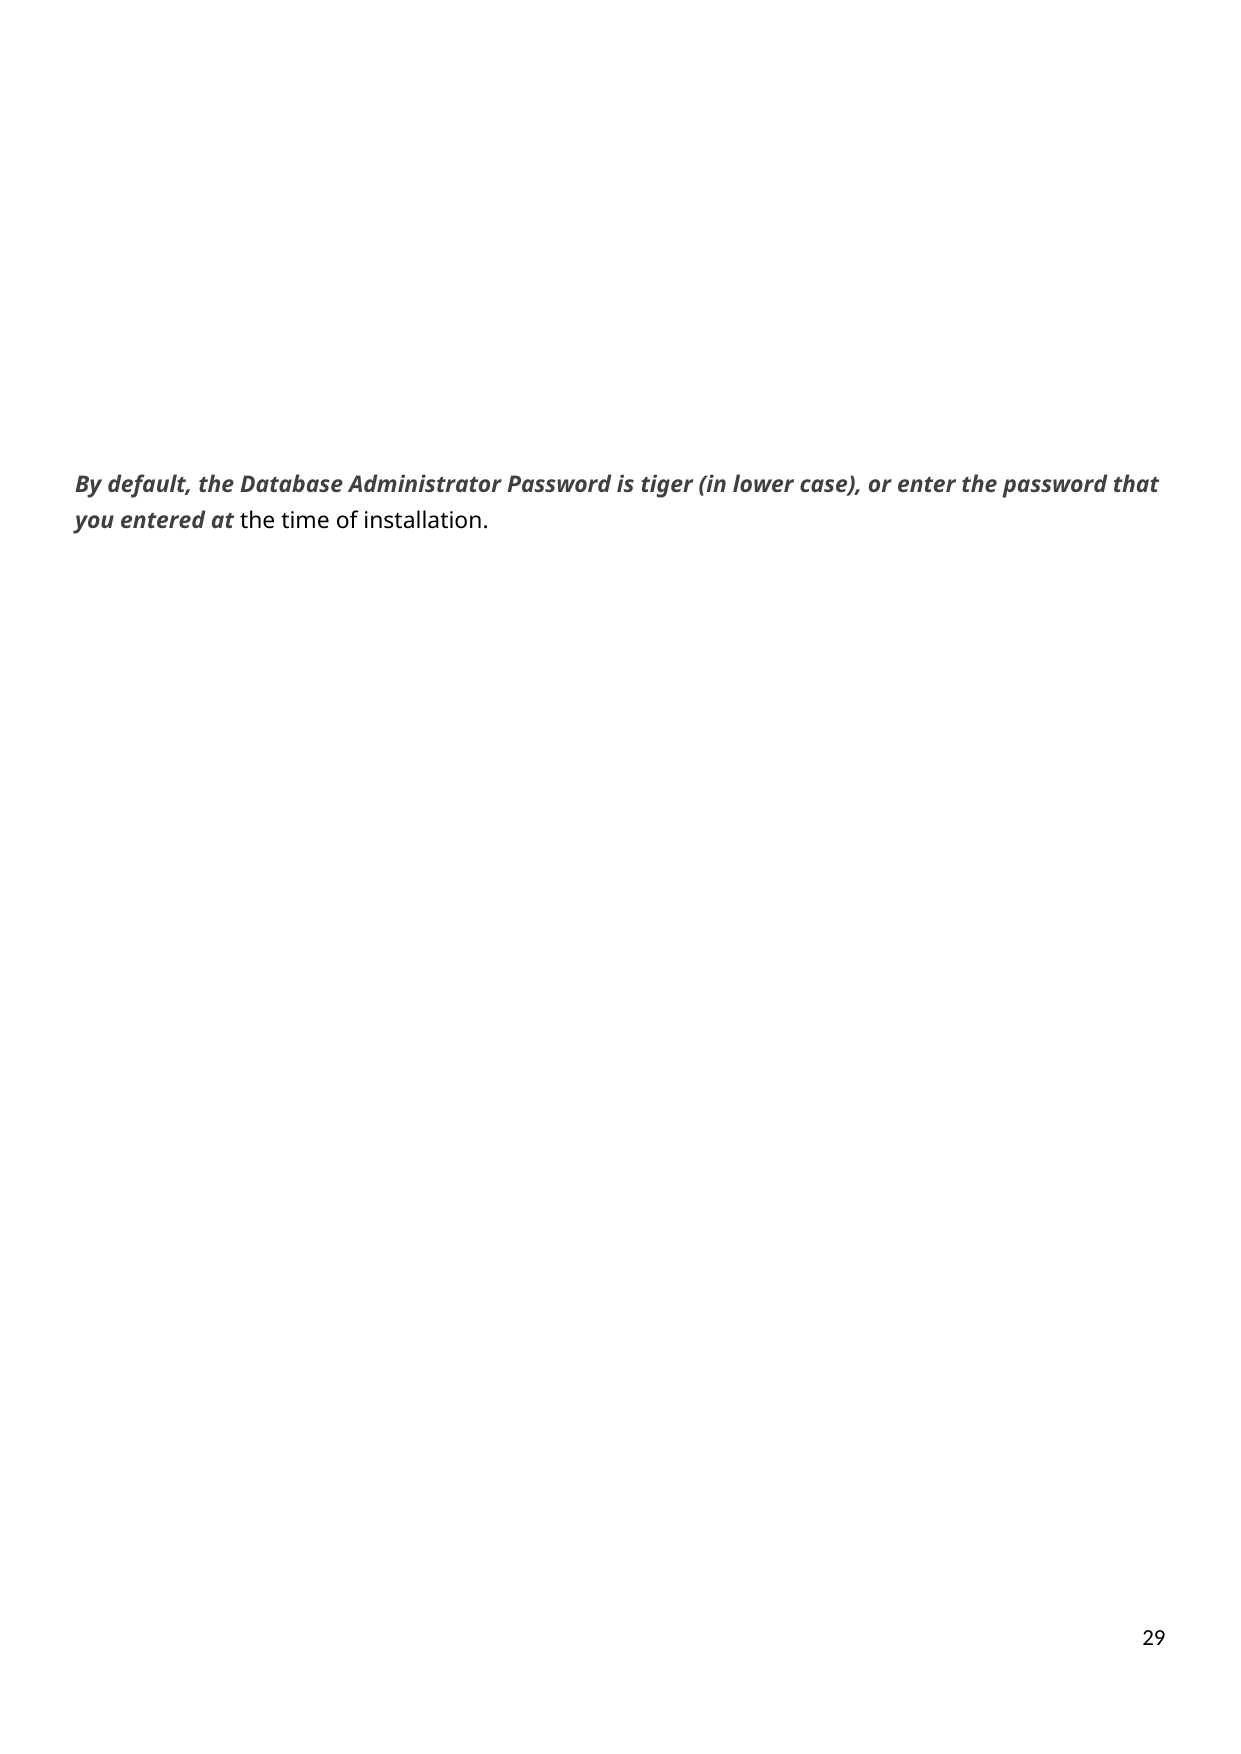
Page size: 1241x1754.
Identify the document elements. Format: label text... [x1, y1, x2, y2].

text By default, the Database Administrator Password is tiger (in lower case), or enter the password that you entered at the time of installation. [75, 468, 1165, 536]
